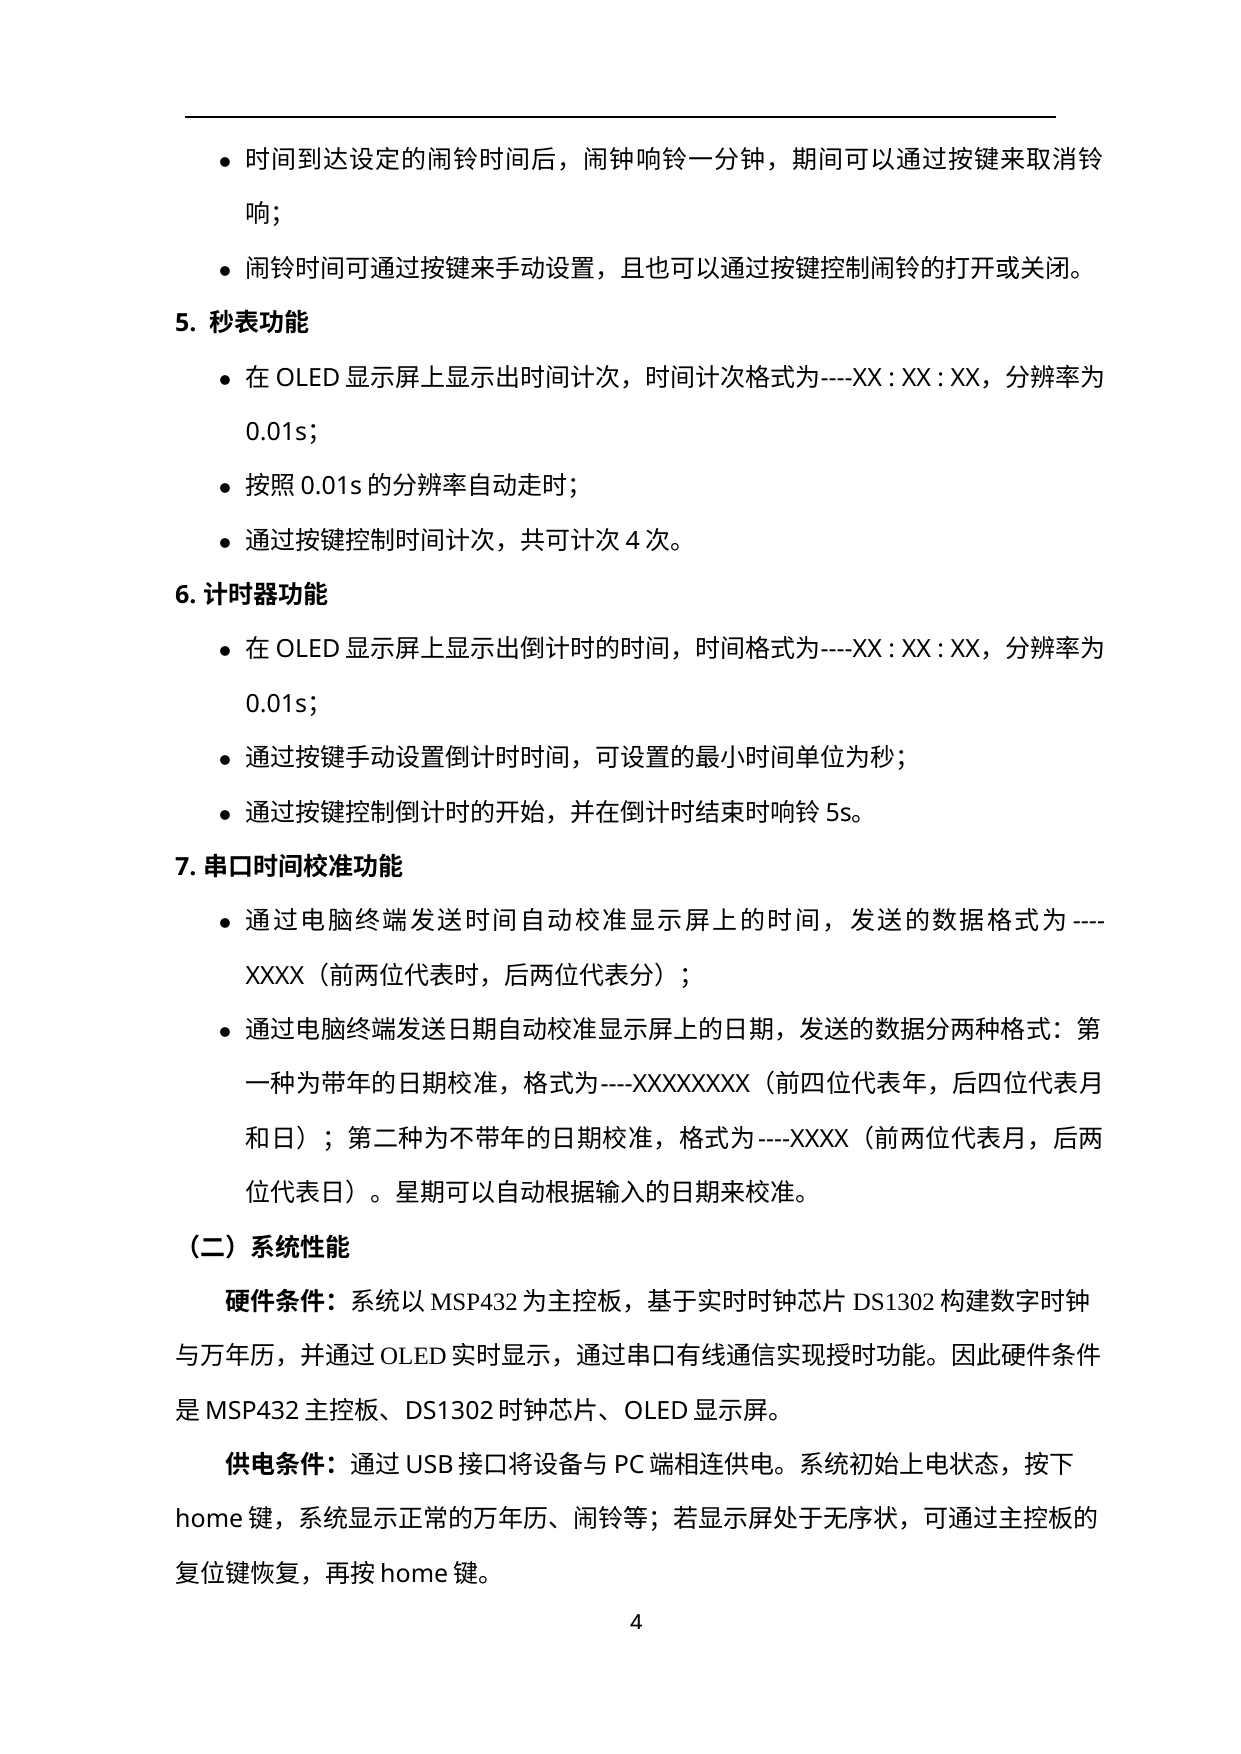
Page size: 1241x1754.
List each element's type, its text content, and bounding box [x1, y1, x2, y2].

list 计时器功能 [175, 574, 1105, 611]
list 通过电脑终端发送日期自动校准显示屏上的日期，发送的数据分两种格式：第一种为带年的日期校准，格式为----XXXXXXXX（前四位代表年，后四位代表月和日）；第二种为不带年的日期校准，格式为----XXXX（前两位代表月，后两位代表日）。星期可以自动根据输入的日期来校准。 [219, 1009, 1105, 1209]
list 在OLED显示屏上显示出倒计时的时间，时间格式为----XX : XX : XX，分辨率为0.01s； [219, 629, 1105, 719]
list 通过按键控制倒计时的开始，并在倒计时结束时响铃5s。 [219, 792, 1105, 828]
list 系统性能 [175, 1227, 1105, 1263]
list 闹铃时间可通过按键来手动设置，且也可以通过按键控制闹铃的打开或关闭。 [219, 248, 1105, 284]
list 按照0.01s的分辨率自动走时； [219, 466, 1105, 502]
text 供电条件：通过USB接口将设备与PC端相连供电。系统初始上电状态，按下home键，系统显示正常的万年历、闹铃等；若显示屏处于无序状，可通过主控板的复位键恢复，再按home键。 [175, 1444, 1105, 1589]
text 硬件条件：系统以MSP432为主控板，基于实时时钟芯片DS1302构建数字时钟与万年历，并通过OLED实时显示，通过串口有线通信实现授时功能。因此硬件条件是MSP432主控板、DS1302时钟芯片、OLED显示屏。 [175, 1281, 1105, 1426]
list 串口时间校准功能 [175, 846, 1105, 883]
list 在OLED显示屏上显示出时间计次，时间计次格式为----XX : XX : XX，分辨率为0.01s； [219, 357, 1105, 448]
list 秒表功能 [175, 303, 1105, 339]
list 时间到达设定的闹铃时间后，闹钟响铃一分钟，期间可以通过按键来取消铃响； [219, 139, 1105, 230]
list 通过电脑终端发送时间自动校准显示屏上的时间，发送的数据格式为----XXXX（前两位代表时，后两位代表分）； [219, 901, 1105, 991]
list 通过按键手动设置倒计时时间，可设置的最小时间单位为秒； [219, 738, 1105, 774]
list 通过按键控制时间计次，共可计次4次。 [219, 520, 1105, 556]
